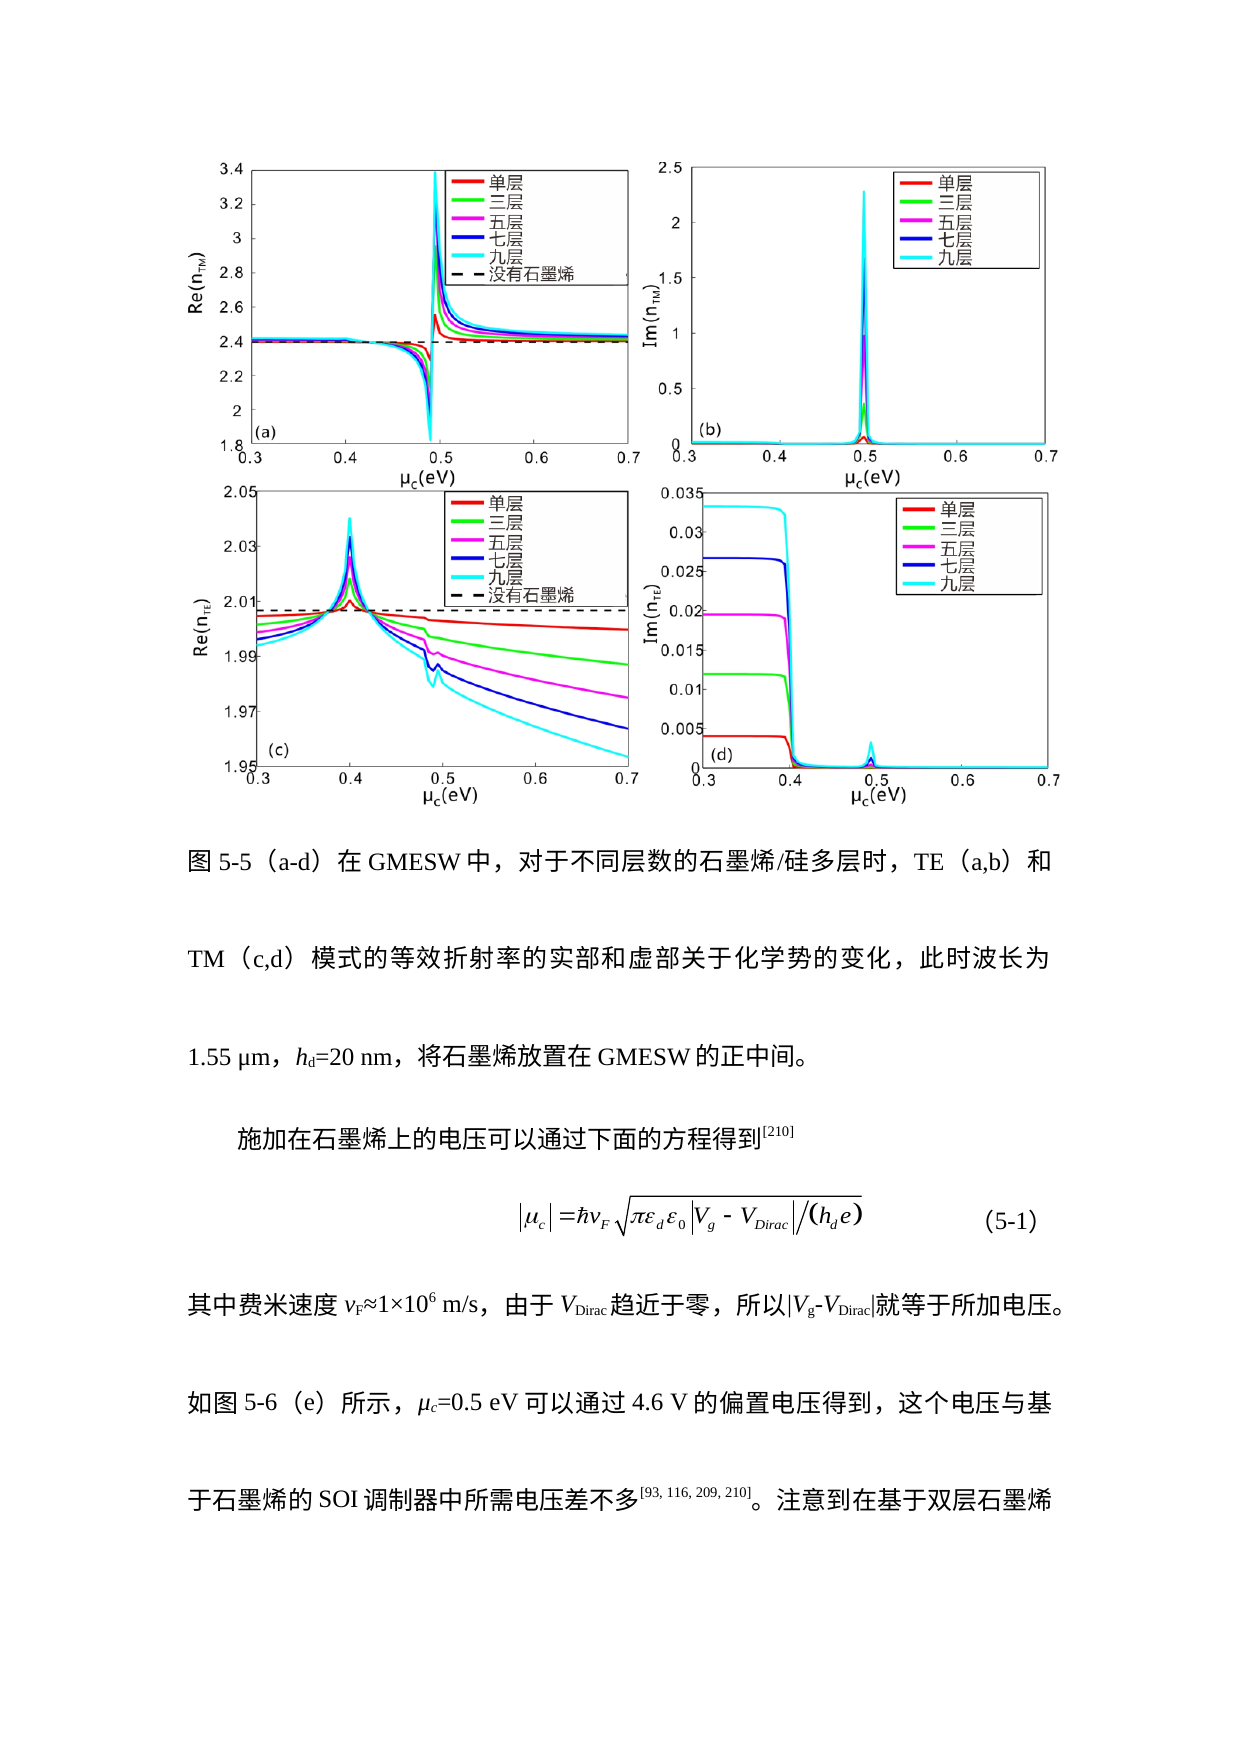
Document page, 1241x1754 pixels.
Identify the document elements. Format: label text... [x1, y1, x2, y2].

text （5-1） [187, 1188, 1053, 1253]
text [187, 1271, 1053, 1531]
picture [187, 162, 1060, 807]
text 图5-5（a-d）在GMESW中，对于不同层数的石墨烯/硅多层时，TE（a,b）和TM（c,d）模式的等效折射率的实部和虚部关于化学势的变化，此时波长为1.55 μm，hd=20 nm，将石墨烯放置在GMESW的正中间。 [187, 827, 1053, 1087]
text 施加在石墨烯上的电压可以通过下面的方程得到[210] [187, 1105, 1053, 1170]
